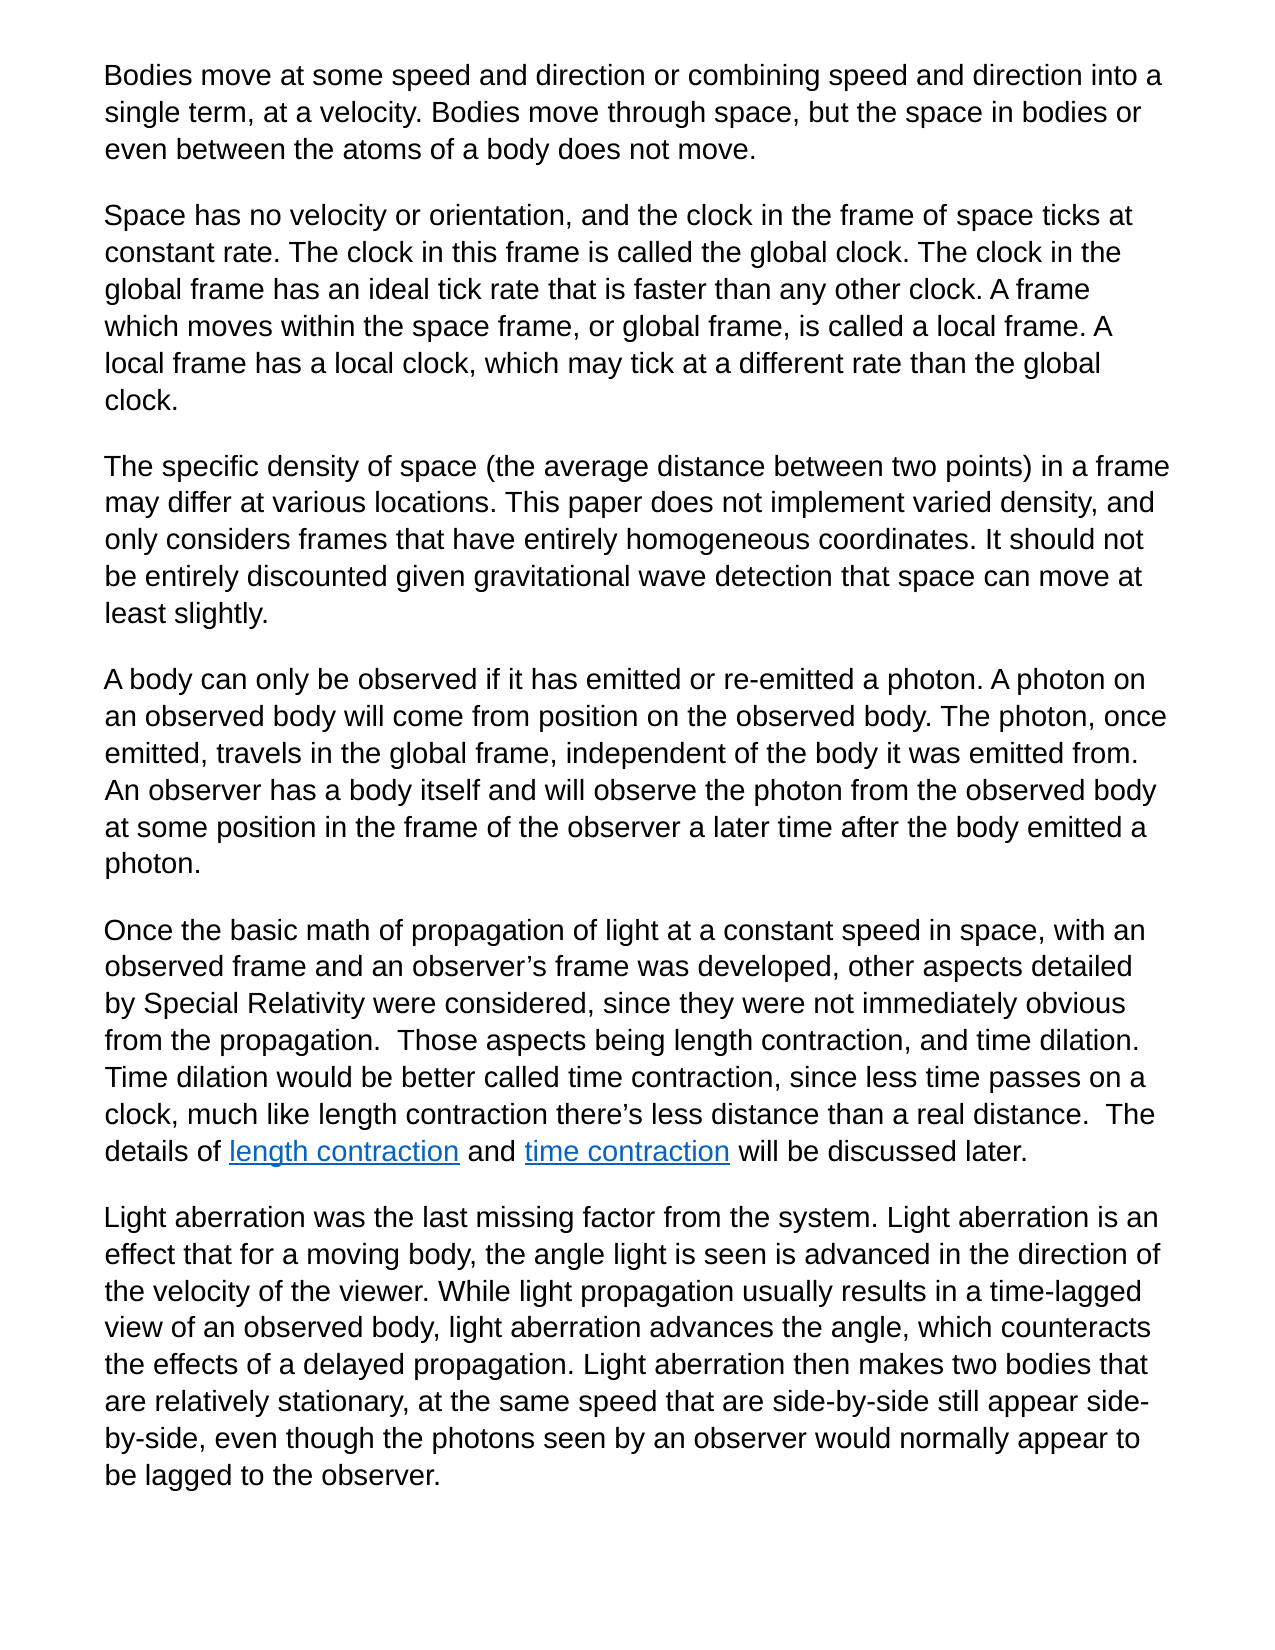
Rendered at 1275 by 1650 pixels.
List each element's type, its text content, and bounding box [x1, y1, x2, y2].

text Space has no velocity or orientation, and the clock in the frame of space ticks at constant rate. The clock in this frame is called the global clock. The clock in the global frame has an ideal tick rate that is faster than any other clock. A frame which moves within the space frame, or global frame, is called a local frame. A local frame has a local clock, which may tick at a different rate than the global clock. [103, 198, 1172, 416]
text The specific density of space (the average distance between two points) in a frame may differ at various locations. This paper does not implement varied density, and only considers frames that have entirely homogeneous coordinates. It should not be entirely discounted given gravitational wave detection that space can move at least slightly. [103, 448, 1172, 629]
text Bodies move at some speed and direction or combining speed and direction into a single term, at a velocity. Bodies move through space, but the space in bodies or even between the atoms of a body does not move. [103, 58, 1172, 166]
text Light aberration was the last missing factor from the system. Light aberration is an effect that for a moving body, the angle light is seen is advanced in the direction of the velocity of the viewer. While light propagation usually results in a time-lagged view of an observed body, light aberration advances the angle, which counteracts the effects of a delayed propagation. Light aberration then makes two bodies that are relatively stationary, at the same speed that are side-by-side still appear side-by-side, even though the photons seen by an observer would normally appear to be lagged to the observer. [103, 1200, 1172, 1491]
text Once the basic math of propagation of light at a constant speed in space, with an observed frame and an observer’s frame was developed, other aspects detailed by Special Relativity were considered, since they were not immediately obvious from the propagation. Those aspects being length contraction, and time dilation. Time dilation would be better called time contraction, since less time passes on a clock, much like length contraction there’s less distance than a real distance. The details of length contraction and time contraction will be discussed later. [103, 912, 1172, 1167]
text A body can only be observed if it has emitted or re-emitted a photon. A photon on an observed body will come from position on the observed body. The photon, once emitted, travels in the global frame, independent of the body it was emitted from. An observer has a body itself and will observe the photon from the observed body at some position in the frame of the observer a later time after the body emitted a photon. [103, 662, 1172, 880]
